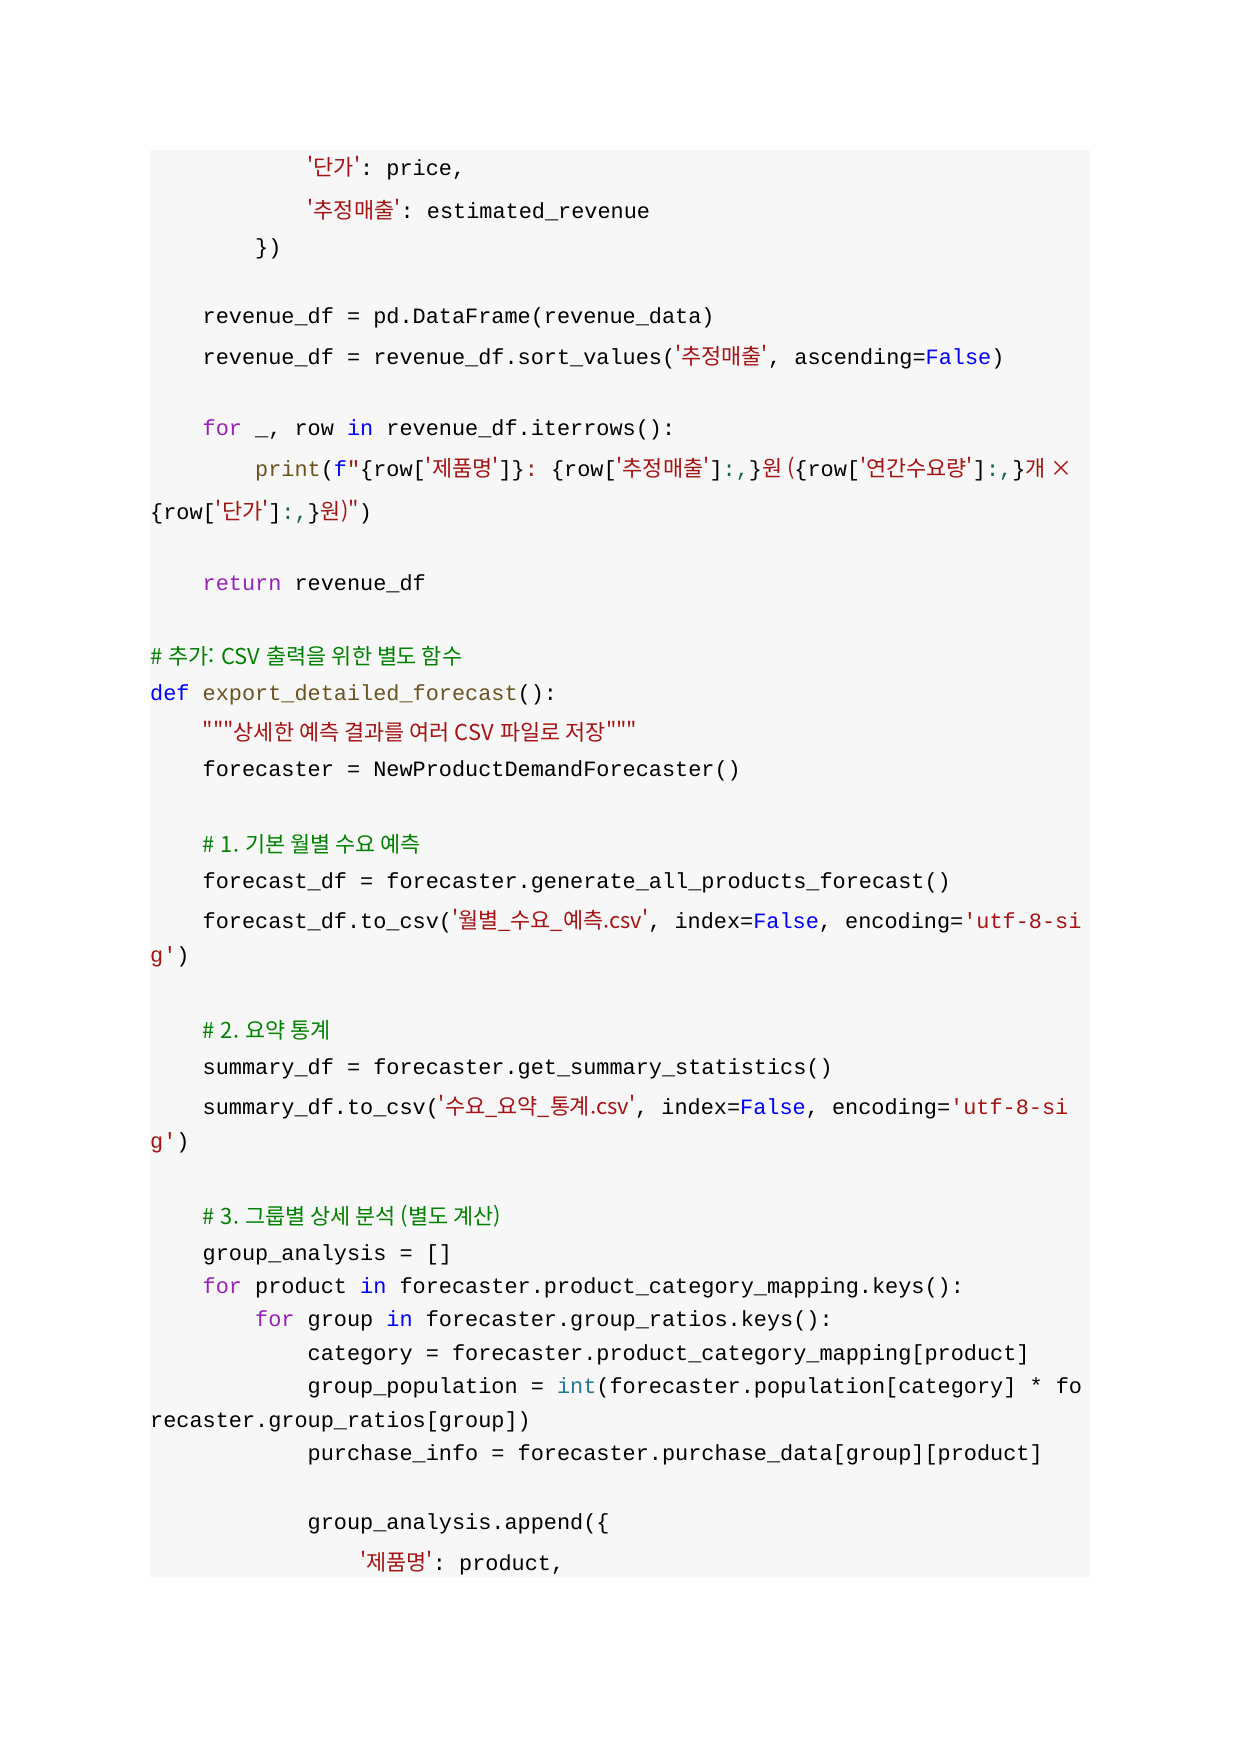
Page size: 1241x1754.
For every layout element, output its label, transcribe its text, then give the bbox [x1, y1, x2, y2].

text purchase_info = forecaster.purchase_data[group][product] [150, 1442, 1090, 1467]
text # 2. 요약 통계 [150, 1013, 1090, 1045]
text for _, row in revenue_df.iterrows(): [150, 417, 1090, 442]
text # 1. 기본 월별 수요 예측 [150, 827, 1090, 859]
text category = forecaster.product_category_mapping[product] [150, 1342, 1090, 1367]
text revenue_df = pd.DataFrame(revenue_data) [150, 305, 1090, 330]
text print(f"{row['제품명']}: {row['추정매출']:,}원 ({row['연간수요량']:,}개 × {row['단가']:,}원)") [150, 451, 1090, 526]
text forecast_df.to_csv('월별_수요_예측.csv', index=False, encoding='utf-8-sig') [150, 903, 1090, 969]
text for group in forecaster.group_ratios.keys(): [150, 1308, 1090, 1333]
text return revenue_df [150, 572, 1090, 597]
text '제품명': product, [150, 1545, 1090, 1577]
text '추정매출': estimated_revenue [150, 193, 1090, 225]
text revenue_df = revenue_df.sort_values('추정매출', ascending=False) [150, 339, 1090, 371]
text summary_df.to_csv('수요_요약_통계.csv', index=False, encoding='utf-8-sig') [150, 1089, 1090, 1155]
text forecast_df = forecaster.generate_all_products_forecast() [150, 870, 1090, 895]
text group_analysis.append({ [150, 1511, 1090, 1536]
text # 추가: CSV 출력을 위한 별도 함수 [150, 639, 1090, 671]
text }) [150, 236, 1090, 261]
text forecaster = NewProductDemandForecaster() [150, 758, 1090, 783]
text # 3. 그룹별 상세 분석 (별도 계산) [150, 1199, 1090, 1231]
text def export_detailed_forecast(): [150, 682, 1090, 707]
text group_population = int(forecaster.population[category] * forecaster.group_ratios[group]) [150, 1375, 1090, 1434]
text '단가': price, [150, 150, 1090, 182]
text summary_df = forecaster.get_summary_statistics() [150, 1056, 1090, 1081]
text """상세한 예측 결과를 여러 CSV 파일로 저장""" [150, 715, 1090, 747]
text for product in forecaster.product_category_mapping.keys(): [150, 1275, 1090, 1300]
text group_analysis = [] [150, 1242, 1090, 1266]
